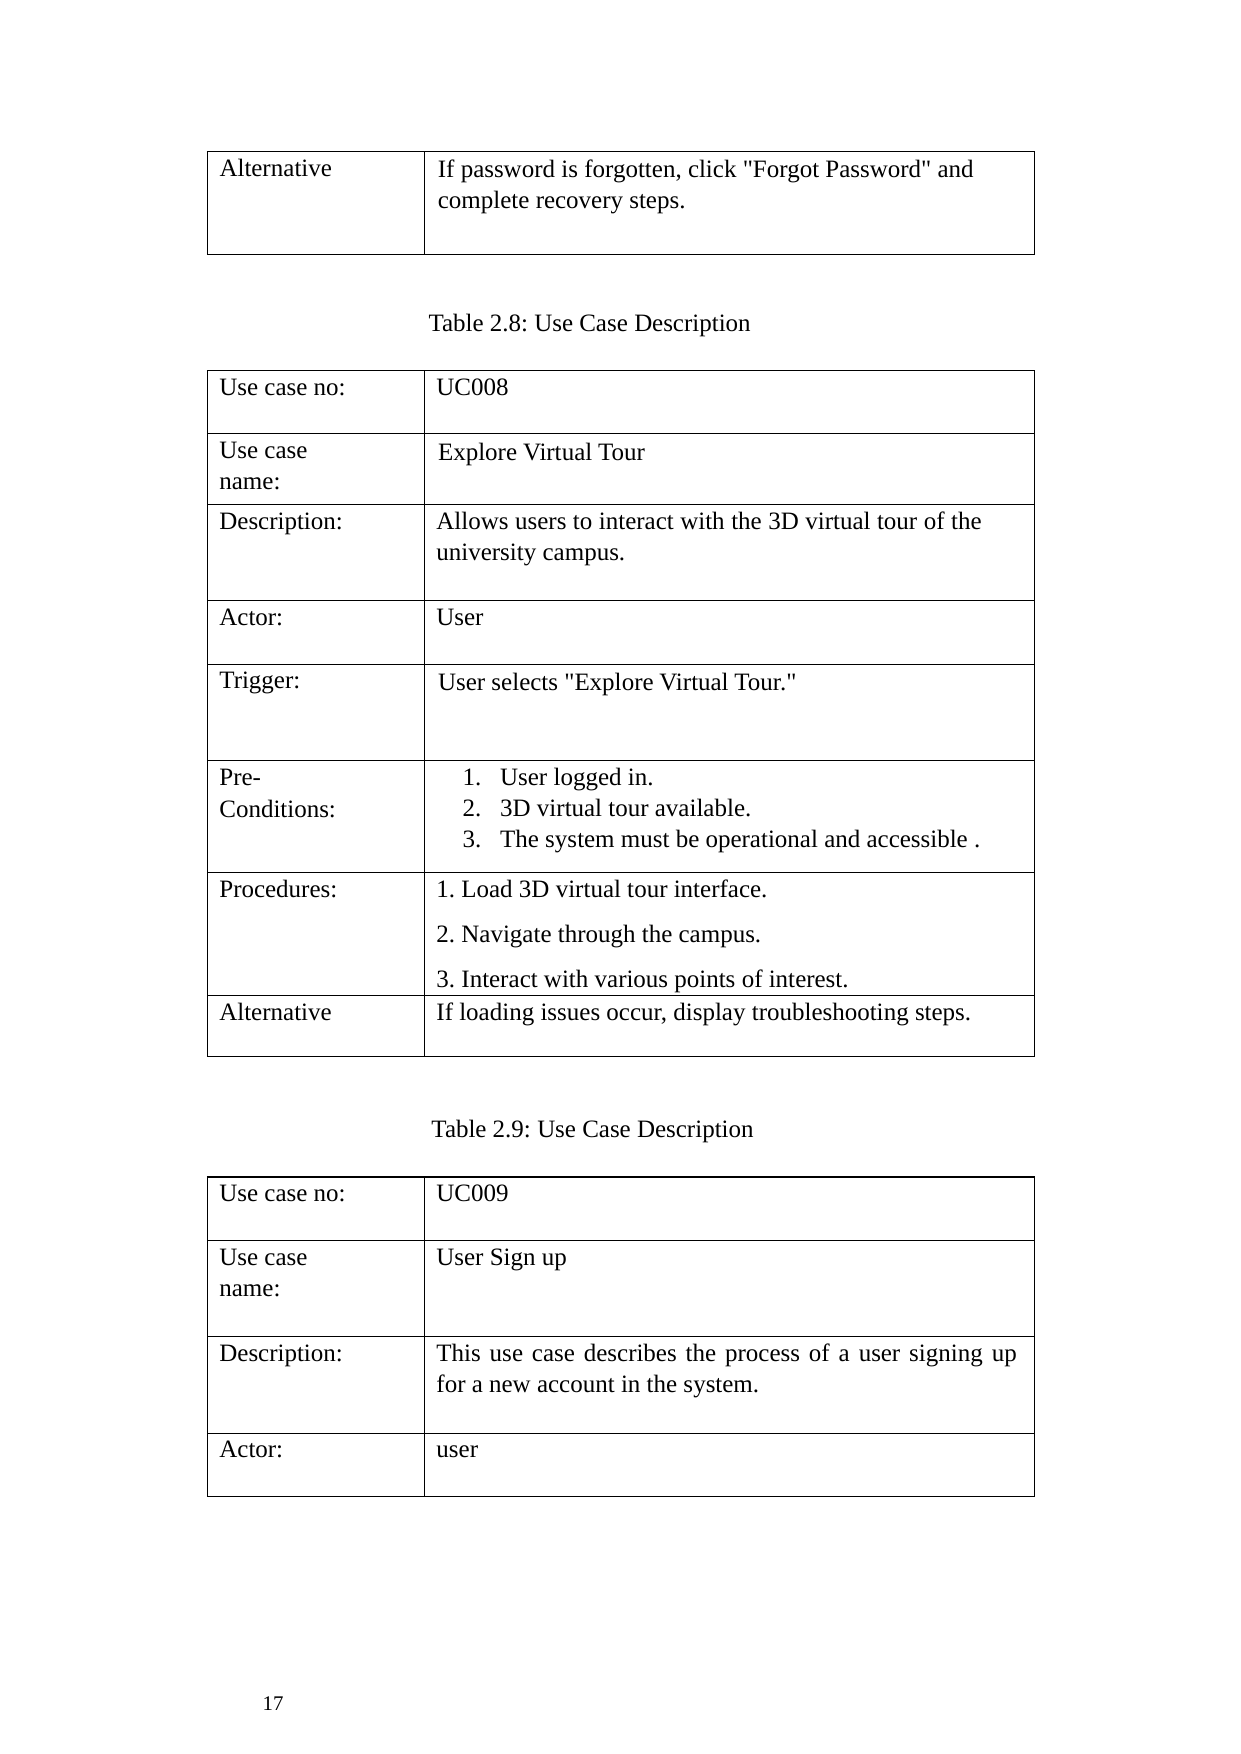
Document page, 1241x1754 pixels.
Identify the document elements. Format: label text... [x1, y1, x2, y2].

table_cell This use case describes the process of a user signing up for a new account in the system. [425, 1337, 1034, 1433]
table_cell Actor: [208, 1434, 424, 1496]
table_cell User logged in. 3D virtual tour available. The system must be operational and accessible . [425, 761, 1034, 872]
table_header Use case no: [208, 371, 424, 433]
table_cell Description: [208, 1337, 424, 1433]
table_cell 1. Load 3D virtual tour interface. 2. Navigate through the campus. 3. Interact with various points of interest. [425, 873, 1034, 995]
table_cell [425, 152, 1034, 254]
text Table 2.8: Use Case Description [187, 308, 992, 337]
table_cell Use case name: [208, 434, 424, 504]
table_cell User Sign up [425, 1241, 1034, 1336]
table_cell Use case name: [208, 1241, 424, 1336]
text Table 2.9: Use Case Description [187, 1114, 992, 1143]
table_header Use case no: [208, 1178, 424, 1239]
table_cell Procedures: [208, 873, 424, 995]
table_cell Description: [208, 505, 424, 600]
table_cell Alternative [208, 152, 424, 254]
table_cell Actor: [208, 601, 424, 663]
table_cell If loading issues occur, display troubleshooting steps. [425, 996, 1034, 1056]
table_cell user [425, 1434, 1034, 1496]
table_cell [425, 434, 1034, 504]
table_header UC009 [425, 1178, 1034, 1239]
table_cell Trigger: [208, 665, 424, 760]
table_cell User [425, 601, 1034, 663]
table_cell Alternative [208, 996, 424, 1056]
table_cell Pre- Conditions: [208, 761, 424, 872]
table_cell Allows users to interact with the 3D virtual tour of the university campus. [425, 505, 1034, 600]
table_header UC008 [425, 371, 1034, 433]
table_cell [425, 665, 1034, 760]
